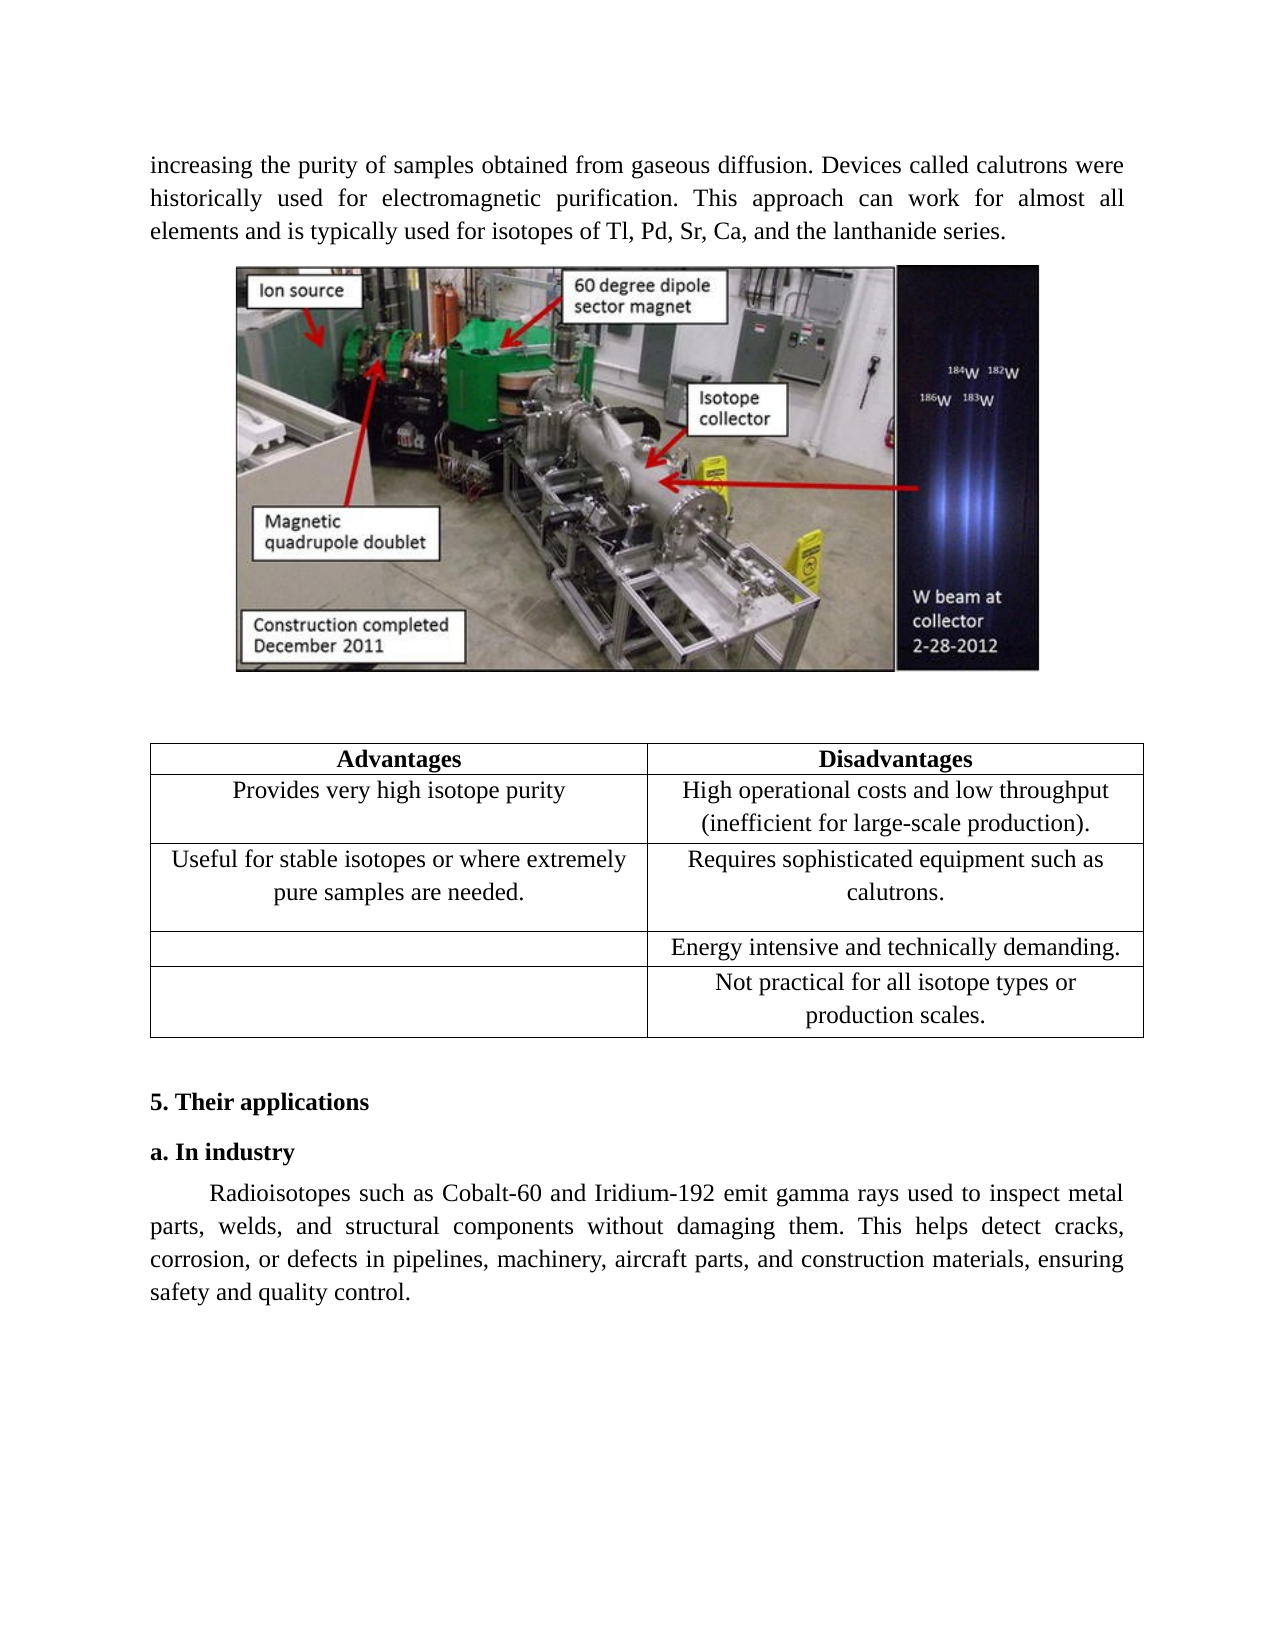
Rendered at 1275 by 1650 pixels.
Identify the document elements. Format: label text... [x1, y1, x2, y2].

table_cell Requires sophisticated equipment such as calutrons. [648, 844, 1143, 931]
table_header Disadvantages [648, 744, 1143, 774]
picture [235, 265, 1040, 672]
subtitle 5. Their applications [150, 1087, 1125, 1116]
table_header Advantages [151, 744, 647, 774]
table_cell [151, 932, 647, 966]
table_cell [151, 967, 647, 1037]
text Radioisotopes such as Cobalt-60 and Iridium-192 emit gamma rays used to inspect metal parts, welds, and structural components without damaging them. This helps detect cracks, corrosion, or defects in pipelines, machinery, aircraft parts, and construction materials, ensuring safety and quality control. [150, 1178, 1125, 1306]
table_cell Energy intensive and technically demanding. [648, 932, 1143, 966]
table_cell Useful for stable isotopes or where extremely pure samples are needed. [151, 844, 647, 931]
subtitle a. In industry [150, 1137, 1125, 1166]
table_cell Provides very high isotope purity [151, 775, 647, 843]
table_cell High operational costs and low throughput (inefficient for large-scale production). [648, 775, 1143, 843]
table_cell Not practical for all isotope types or production scales. [648, 967, 1143, 1037]
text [150, 150, 1125, 245]
